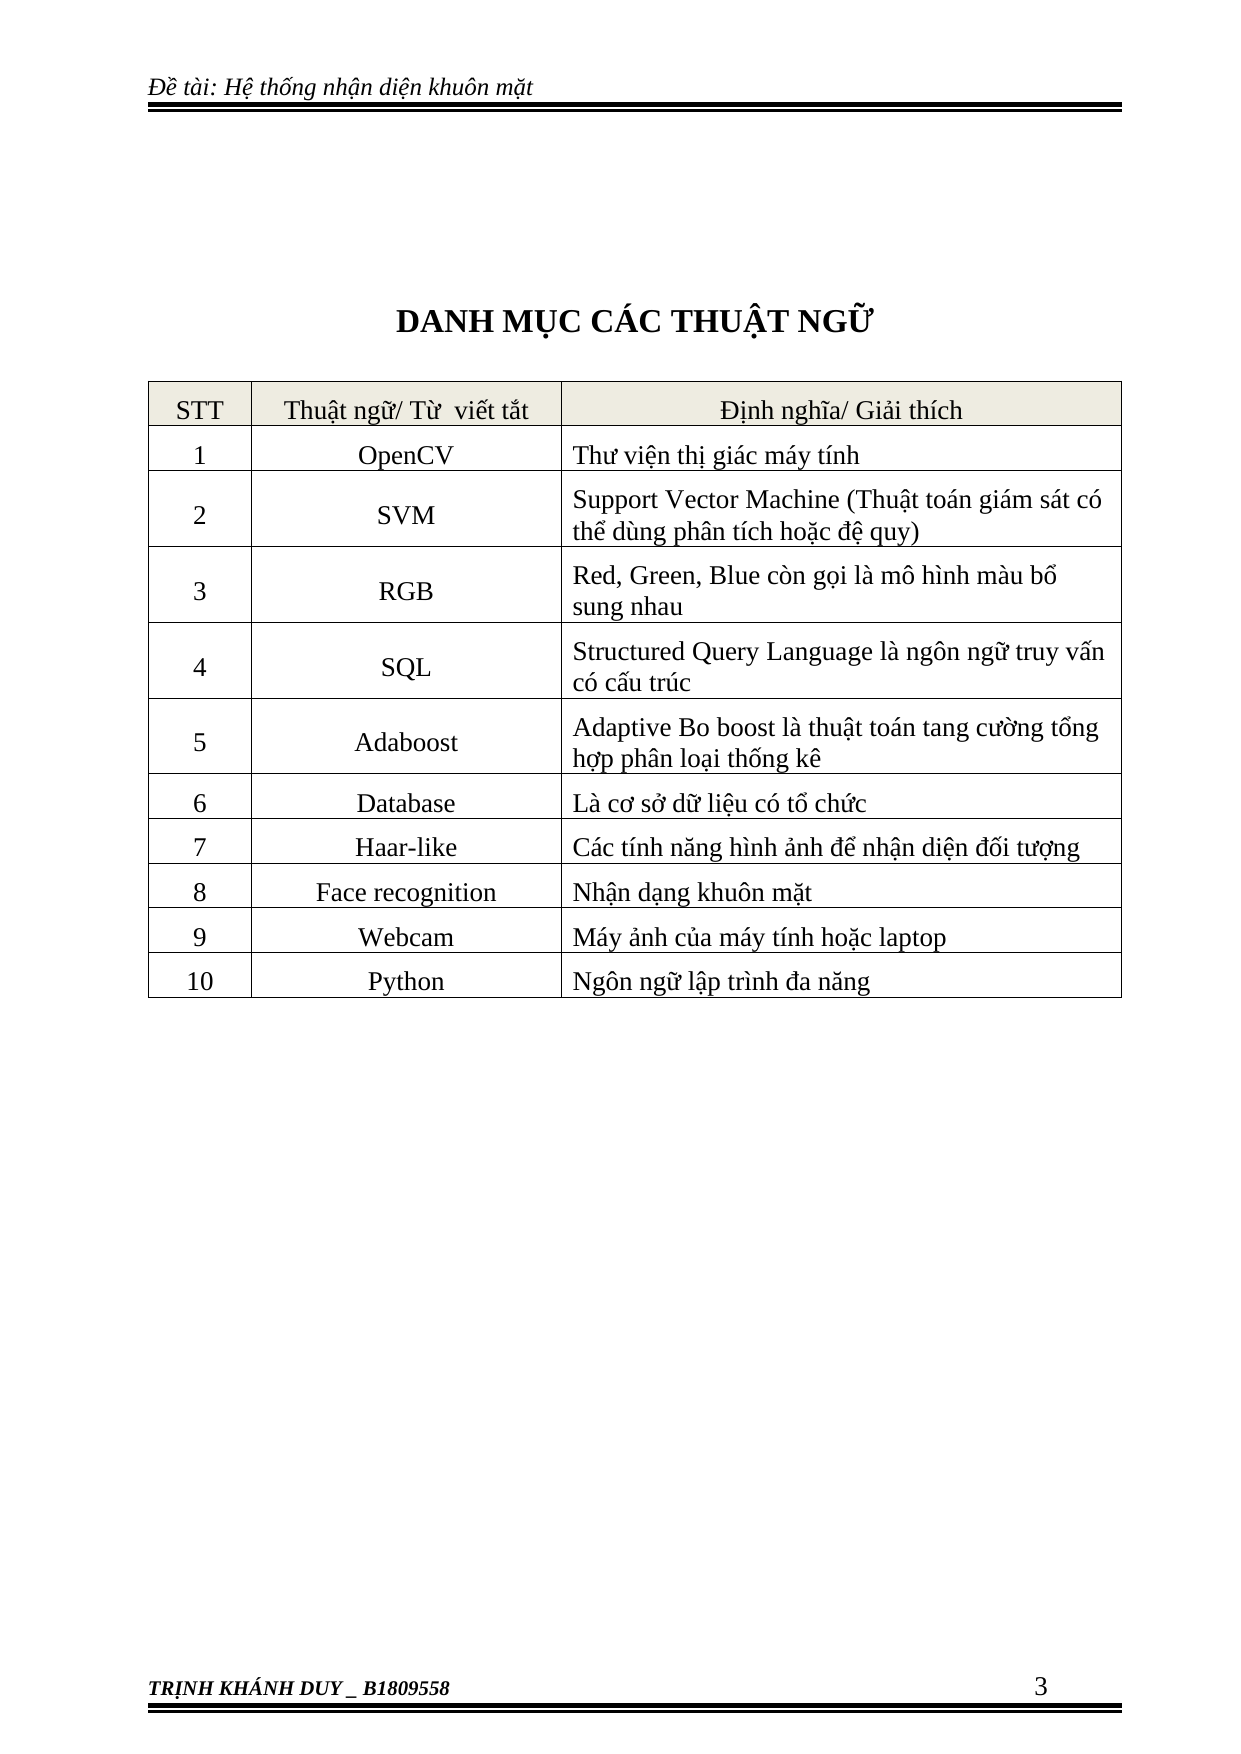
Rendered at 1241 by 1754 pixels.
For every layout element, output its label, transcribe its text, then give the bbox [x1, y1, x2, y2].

table_cell 9 [149, 908, 251, 952]
table_cell 4 [149, 623, 251, 697]
table_cell 1 [149, 426, 251, 470]
table_cell Là cơ sở dữ liệu có tổ chức [562, 774, 1121, 818]
table_cell Red, Green, Blue còn gọi là mô hình màu bổ sung nhau [562, 547, 1121, 622]
table_header Thuật ngữ/ Từ viết tắt [252, 382, 561, 425]
table_cell SQL [252, 623, 561, 697]
table_header STT [149, 382, 251, 425]
table_cell SVM [252, 471, 561, 546]
table_cell 8 [149, 864, 251, 907]
table_cell 2 [149, 471, 251, 546]
table_cell 3 [149, 547, 251, 622]
table_cell RGB [252, 547, 561, 622]
table_cell Thư viện thị giác máy tính [562, 426, 1121, 470]
table_cell Máy ảnh của máy tính hoặc laptop [562, 908, 1121, 952]
table_cell 7 [149, 819, 251, 863]
table_cell Structured Query Language là ngôn ngữ truy vấn có cấu trúc [562, 623, 1121, 697]
table_cell Face recognition [252, 864, 561, 907]
table_cell Ngôn ngữ lập trình đa năng [562, 953, 1121, 997]
table_header Định nghĩa/ Giải thích [562, 382, 1121, 425]
table_cell Nhận dạng khuôn mặt [562, 864, 1121, 907]
subtitle DANH MỤC CÁC THUẬT NGỮ [148, 301, 1122, 339]
table_cell Webcam [252, 908, 561, 952]
table_cell OpenCV [252, 426, 561, 470]
table_cell Haar-like [252, 819, 561, 863]
table_cell Python [252, 953, 561, 997]
table_cell 6 [149, 774, 251, 818]
table_cell Các tính năng hình ảnh để nhận diện đối tượng [562, 819, 1121, 863]
table_cell 10 [149, 953, 251, 997]
table_cell 5 [149, 699, 251, 773]
table_cell Adaboost [252, 699, 561, 773]
table_cell Adaptive Bo boost là thuật toán tang cường tổng hợp phân loại thống kê [562, 699, 1121, 773]
table_cell Database [252, 774, 561, 818]
table_cell Support Vector Machine (Thuật toán giám sát có thể dùng phân tích hoặc đệ quy) [562, 471, 1121, 546]
